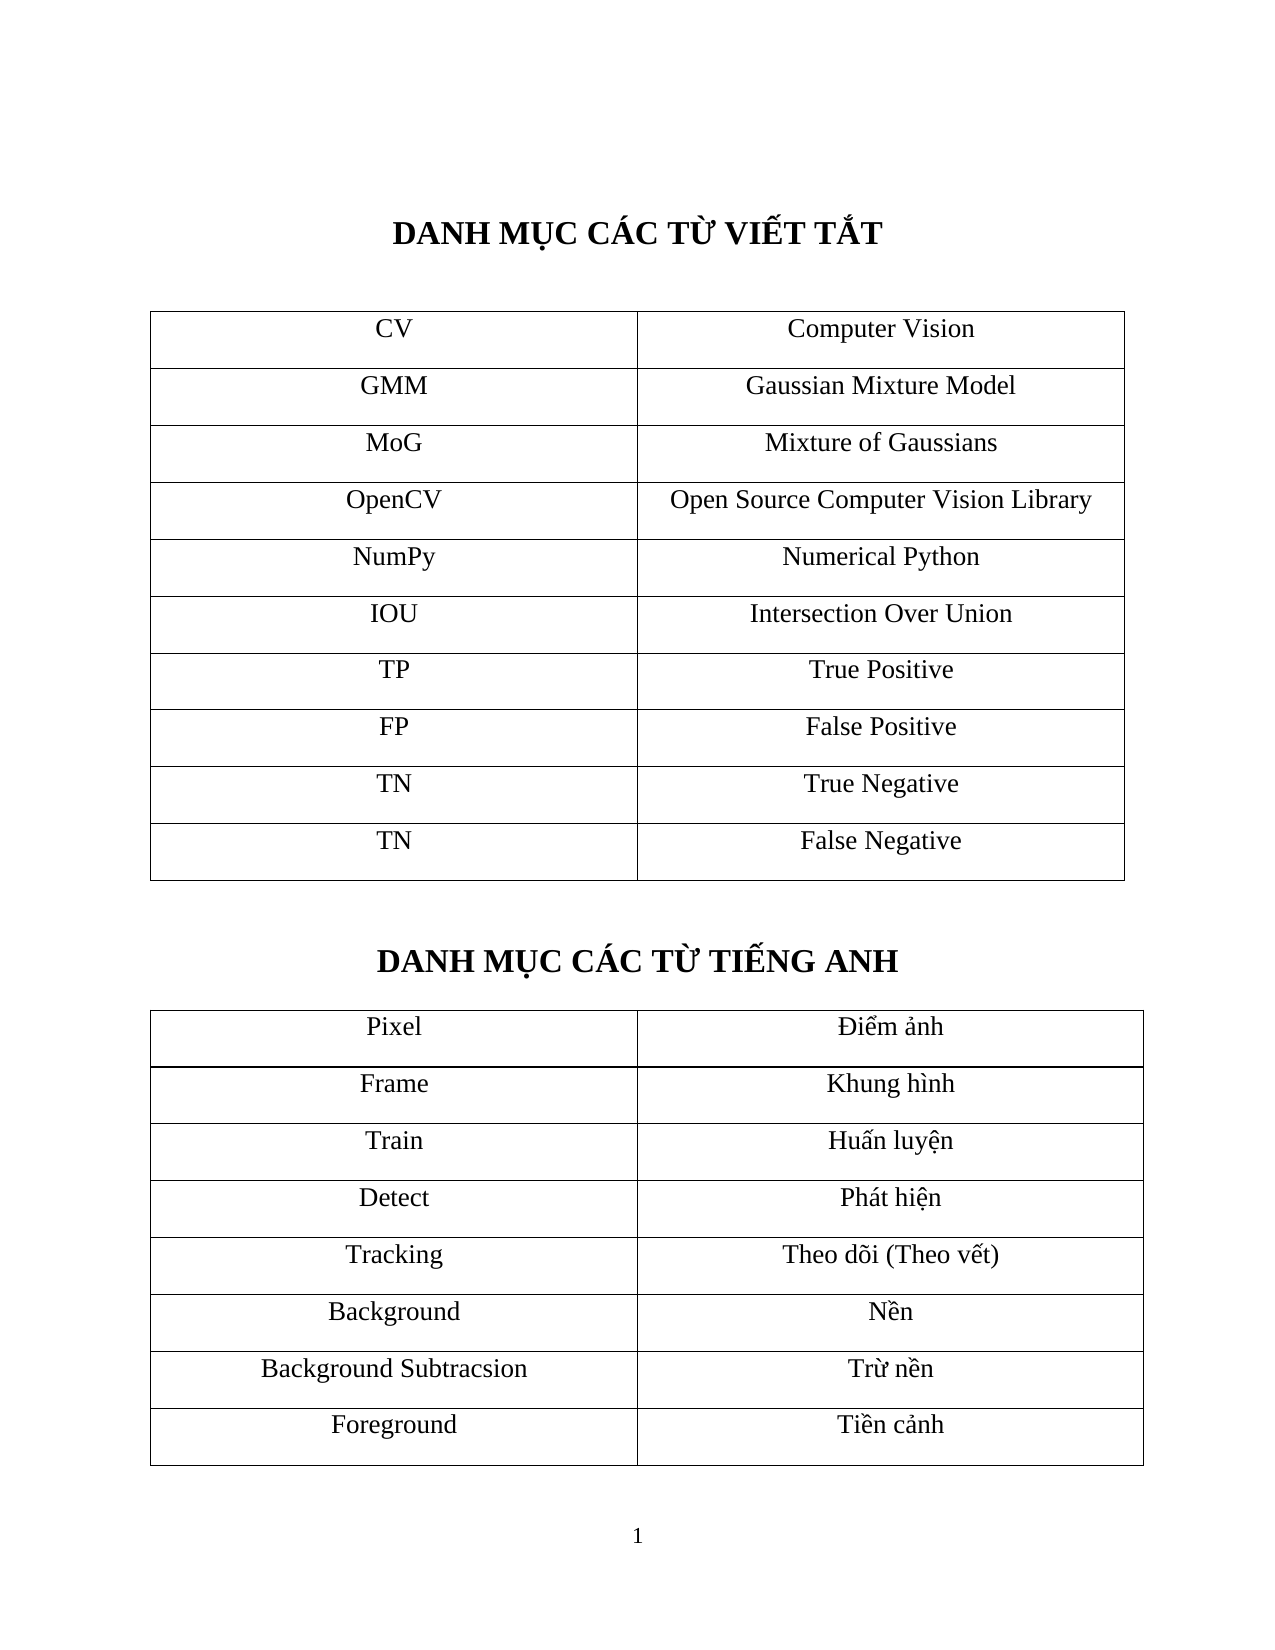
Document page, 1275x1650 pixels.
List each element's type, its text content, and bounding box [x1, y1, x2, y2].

table_cell Gaussian Mixture Model [638, 369, 1124, 425]
table_cell Huấn luyện [638, 1124, 1143, 1180]
table_cell Background Subtracsion [151, 1352, 637, 1408]
table_cell OpenCV [151, 483, 637, 539]
table_cell True Negative [638, 767, 1124, 823]
table_cell Intersection Over Union [638, 597, 1124, 652]
table_cell MoG [151, 426, 637, 482]
table_cell FP [151, 710, 637, 766]
table_cell Frame [151, 1068, 637, 1123]
table_cell Tiền cảnh [638, 1409, 1143, 1464]
table_header Điểm ảnh [638, 1011, 1143, 1066]
table_cell NumPy [151, 540, 637, 596]
table_cell Open Source Computer Vision Library [638, 483, 1124, 539]
table_cell Khung hình [638, 1068, 1143, 1123]
subtitle DANH MỤC CÁC TỪ VIẾT TẮT [150, 213, 1125, 252]
table_cell Background [151, 1295, 637, 1351]
table_cell GMM [151, 369, 637, 425]
table_cell Numerical Python [638, 540, 1124, 596]
table_cell Trừ nền [638, 1352, 1143, 1408]
table_cell TP [151, 654, 637, 709]
table_cell Mixture of Gaussians [638, 426, 1124, 482]
table_cell Train [151, 1124, 637, 1180]
table_cell TN [151, 767, 637, 823]
table_cell Phát hiện [638, 1181, 1143, 1237]
table_cell True Positive [638, 654, 1124, 709]
table_cell Nền [638, 1295, 1143, 1351]
table_cell Detect [151, 1181, 637, 1237]
table_cell Theo dõi (Theo vết) [638, 1238, 1143, 1294]
table_cell IOU [151, 597, 637, 652]
table_cell Tracking [151, 1238, 637, 1294]
table_cell False Positive [638, 710, 1124, 766]
table_header CV [151, 312, 637, 368]
table_header Pixel [151, 1011, 637, 1066]
table_header Computer Vision [638, 312, 1124, 368]
table_cell Foreground [151, 1409, 637, 1464]
table_cell False Negative [638, 824, 1124, 880]
subtitle DANH MỤC CÁC TỪ TIẾNG ANH [150, 942, 1125, 980]
table_cell TN [151, 824, 637, 880]
